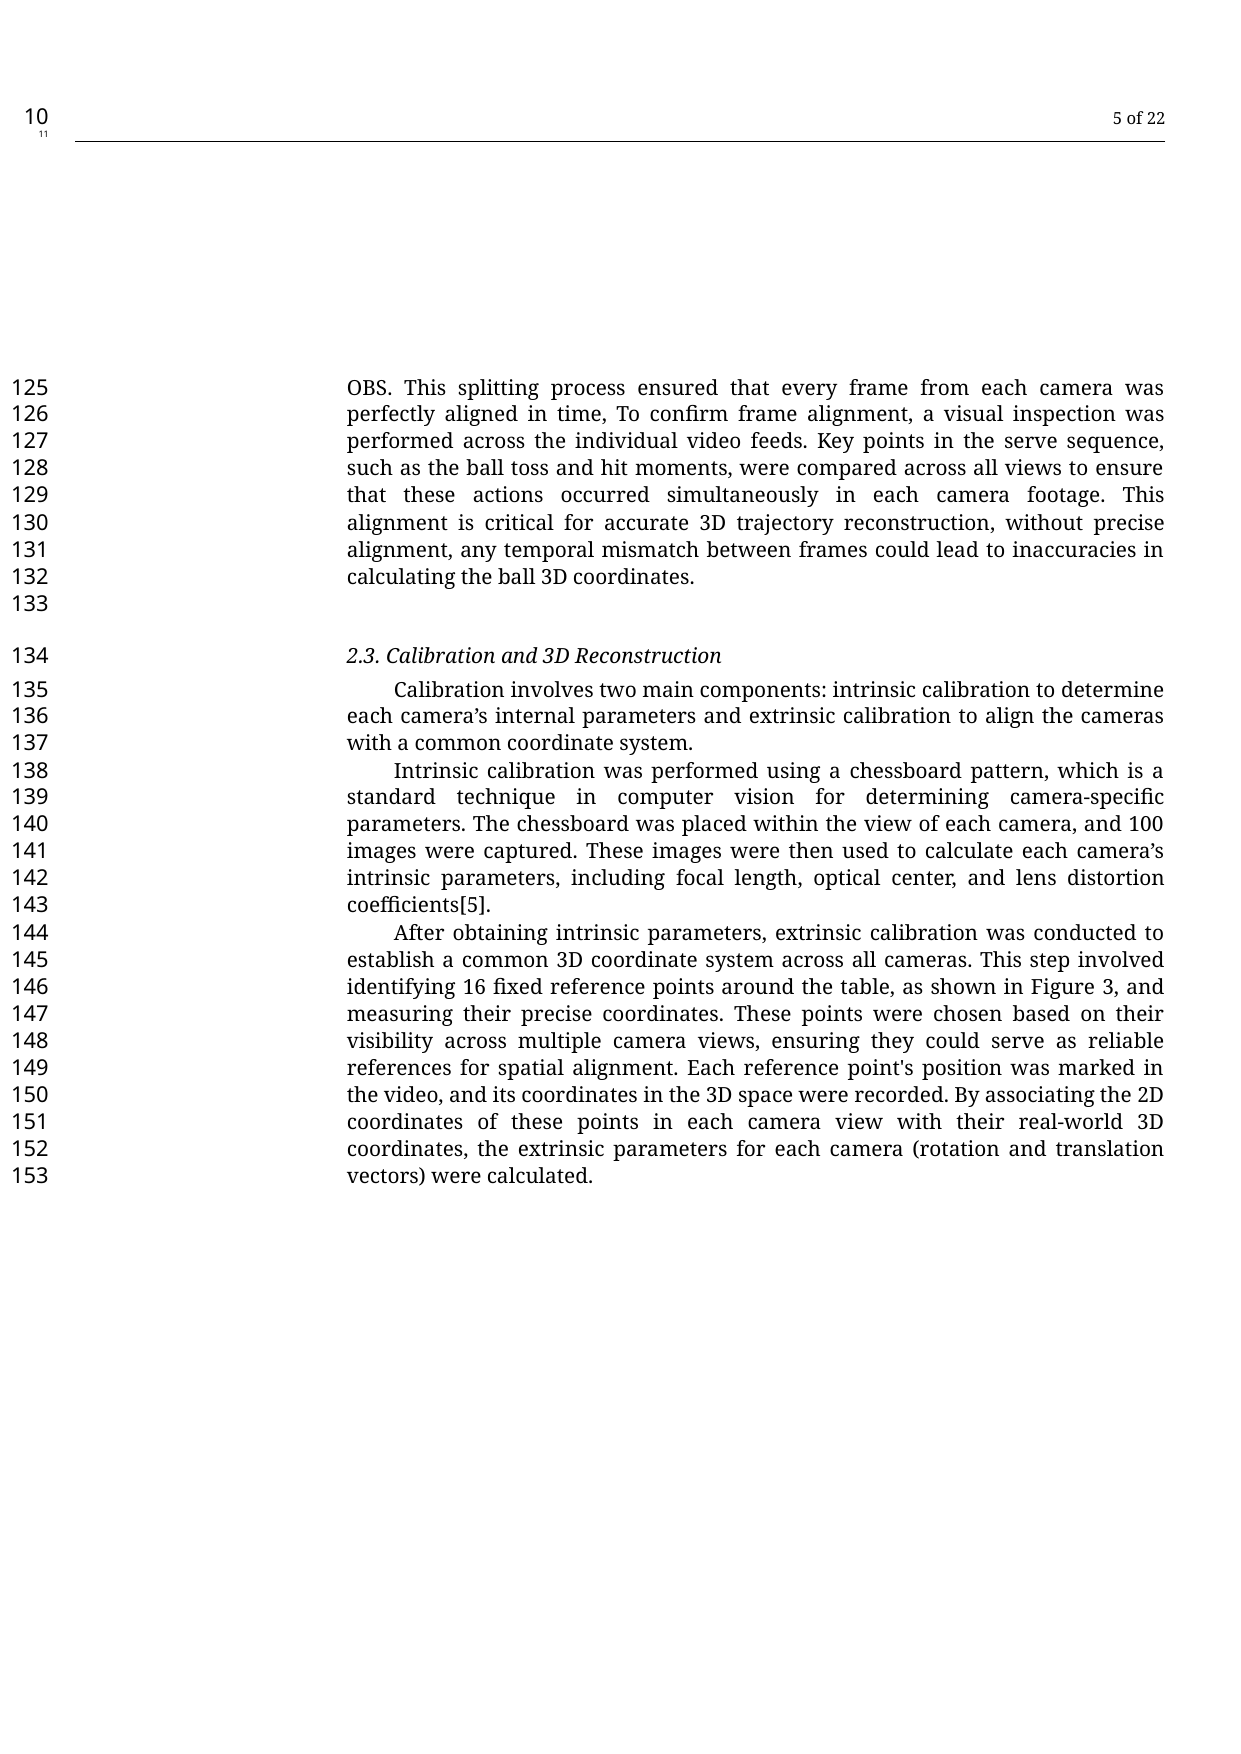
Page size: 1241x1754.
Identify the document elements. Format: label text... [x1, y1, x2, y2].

text Intrinsic calibration was performed using a chessboard pattern, which is a standard technique in computer vision for determining camera-specific parameters. The chessboard was placed within the view of each camera, and 100 images were captured. These images were then used to calculate each camera’s intrinsic parameters, including focal length, optical center, and lens distortion coefficients[5]. [347, 757, 1165, 919]
text Calibration involves two main components: intrinsic calibration to determine each camera’s internal parameters and extrinsic calibration to align the cameras with a common coordinate system. [347, 676, 1165, 757]
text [347, 374, 1165, 590]
subtitle 2.3. Calibration and 3D Reconstruction [347, 642, 1165, 669]
text After obtaining intrinsic parameters, extrinsic calibration was conducted to establish a common 3D coordinate system across all cameras. This step involved identifying 16 fixed reference points around the table, as shown in Figure 3, and measuring their precise coordinates. These points were chosen based on their visibility across multiple camera views, ensuring they could serve as reliable references for spatial alignment. Each reference point's position was marked in the video, and its coordinates in the 3D space were recorded. By associating the 2D coordinates of these points in each camera view with their real-world 3D coordinates, the extrinsic parameters for each camera (rotation and translation vectors) were calculated. [347, 919, 1165, 1190]
